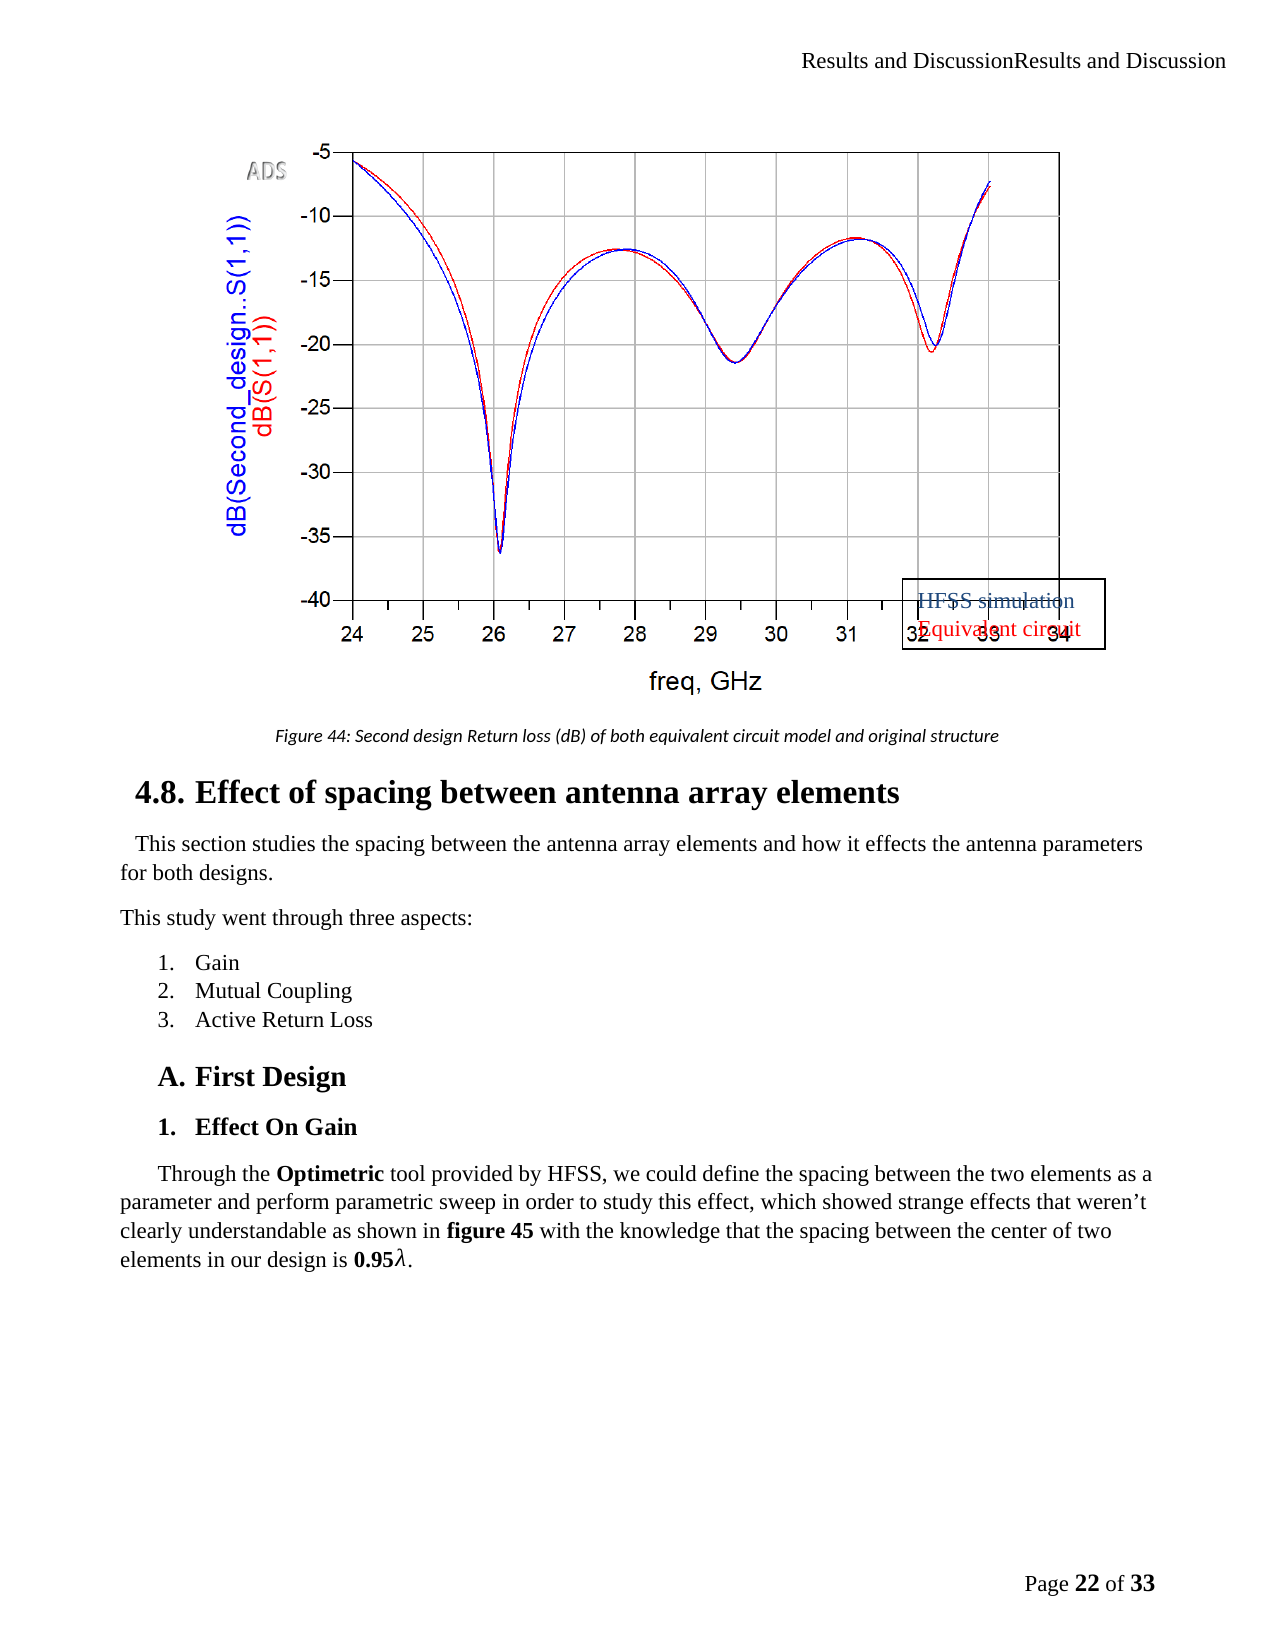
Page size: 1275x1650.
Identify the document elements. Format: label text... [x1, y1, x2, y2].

list Mutual Coupling [157, 977, 1155, 1004]
text Through the Optimetric tool provided by HFSS, we could define the spacing between the two elements as a parameter and perform parametric sweep in order to study this effect, which showed strange effects that weren’t clearly understandable as shown in figure 45 with the knowledge that the spacing between the center of two elements in our design is 0.95. [120, 1160, 1155, 1273]
picture [171, 120, 1104, 706]
text This study went through three aspects: [120, 904, 1155, 930]
list Gain [157, 949, 1155, 975]
text Figure 44: Second design Return loss (dB) of both equivalent circuit model and original structure [120, 724, 1155, 747]
subtitle First Design [157, 1059, 1155, 1093]
subtitle Effect On Gain [157, 1112, 1155, 1141]
list Active Return Loss [157, 1006, 1155, 1032]
subtitle Effect of spacing between antenna array elements [135, 772, 1155, 811]
text This section studies the spacing between the antenna array elements and how it effects the antenna parameters for both designs. [120, 830, 1155, 885]
picture [903, 580, 1104, 648]
